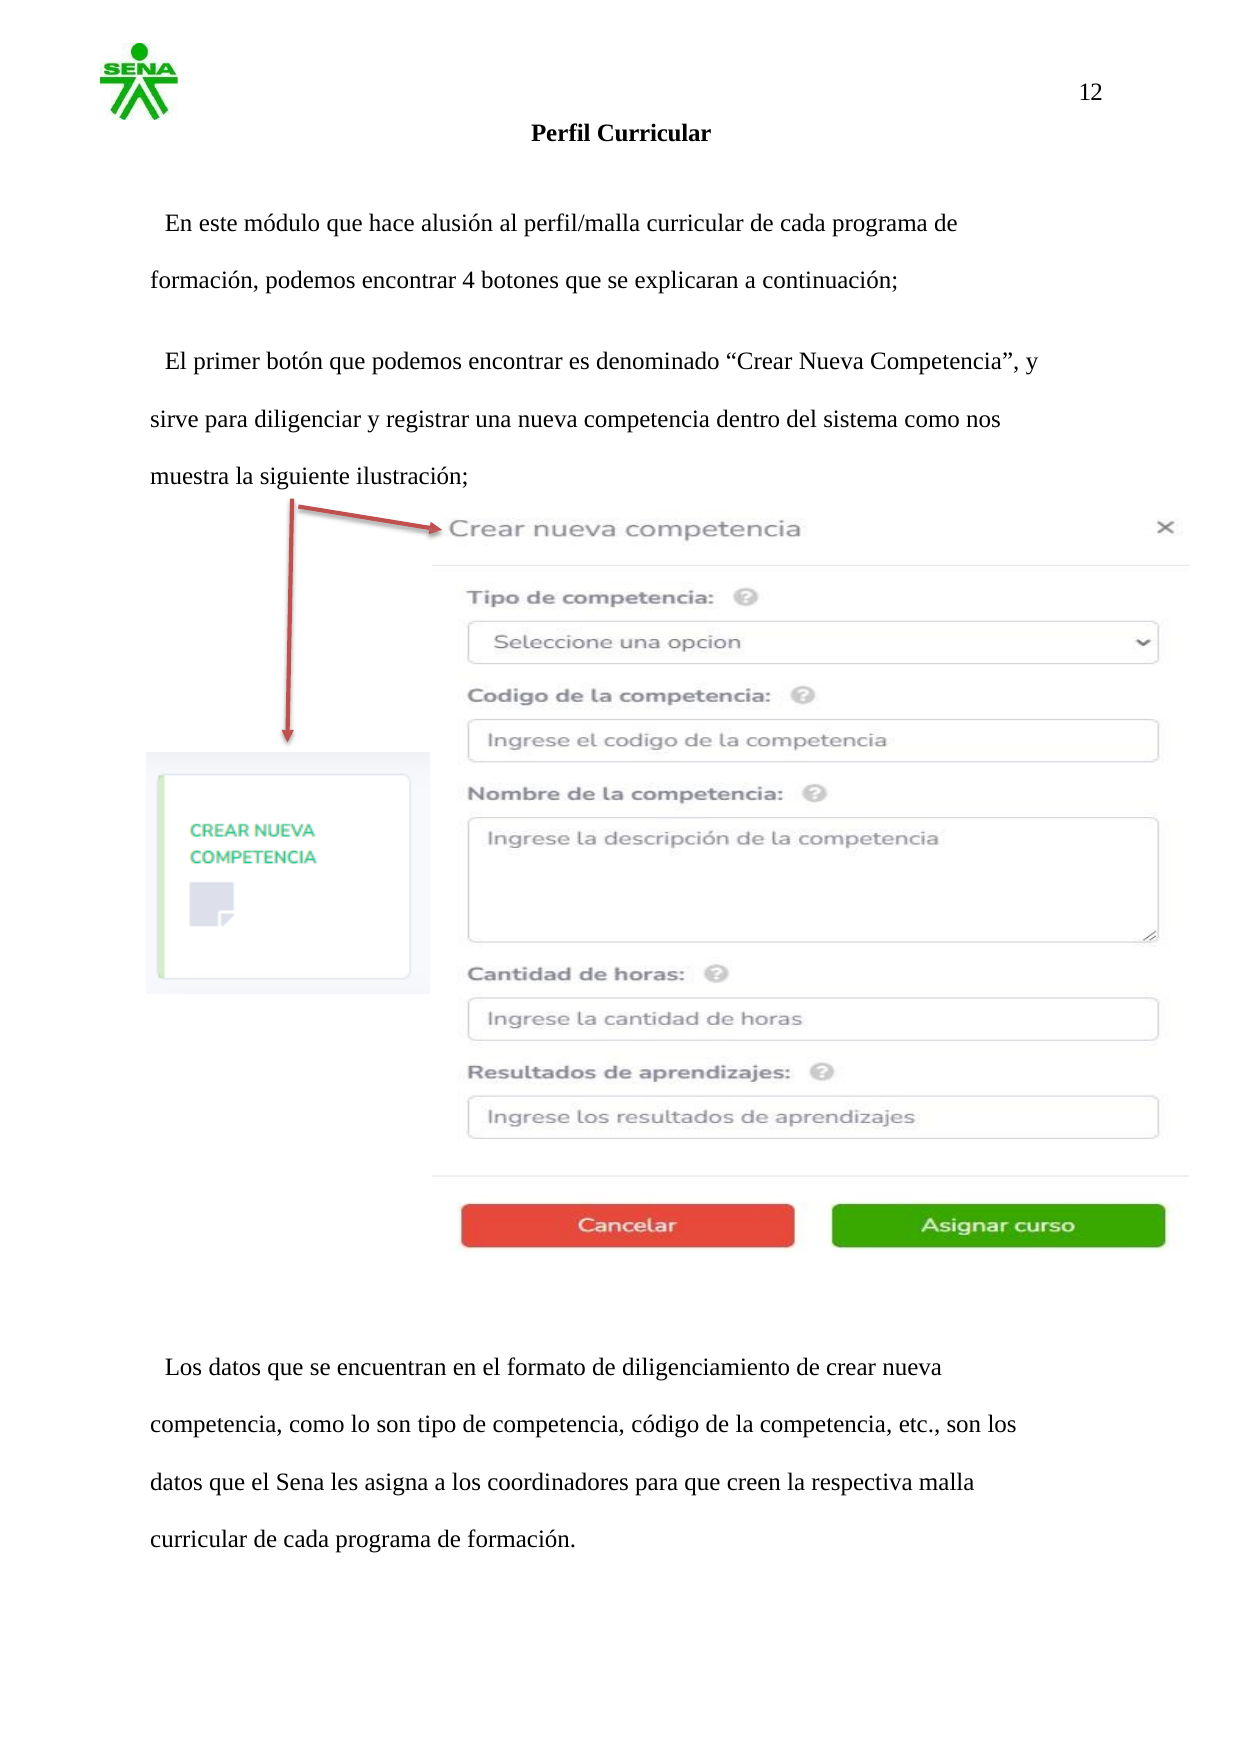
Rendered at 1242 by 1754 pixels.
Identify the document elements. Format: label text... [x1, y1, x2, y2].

text El primer botón que podemos encontrar es denominado “Crear Nueva Competencia”, y sirve para diligenciar y registrar una nueva competencia dentro del sistema como nos muestra la siguiente ilustración; [150, 346, 1071, 490]
text Los datos que se encuentran en el formato de diligenciamiento de crear nueva competencia, como lo son tipo de competencia, código de la competencia, etc., son los datos que el Sena les asigna a los coordinadores para que creen la respectiva malla curricular de cada programa de formación. [150, 1352, 1060, 1553]
picture [146, 494, 1189, 1252]
text En este módulo que hace alusión al perfil/malla curricular de cada programa de formación, podemos encontrar 4 botones que se explicaran a continuación; [150, 208, 995, 294]
picture [100, 43, 178, 119]
subtitle Perfil Curricular [77, 119, 1166, 147]
